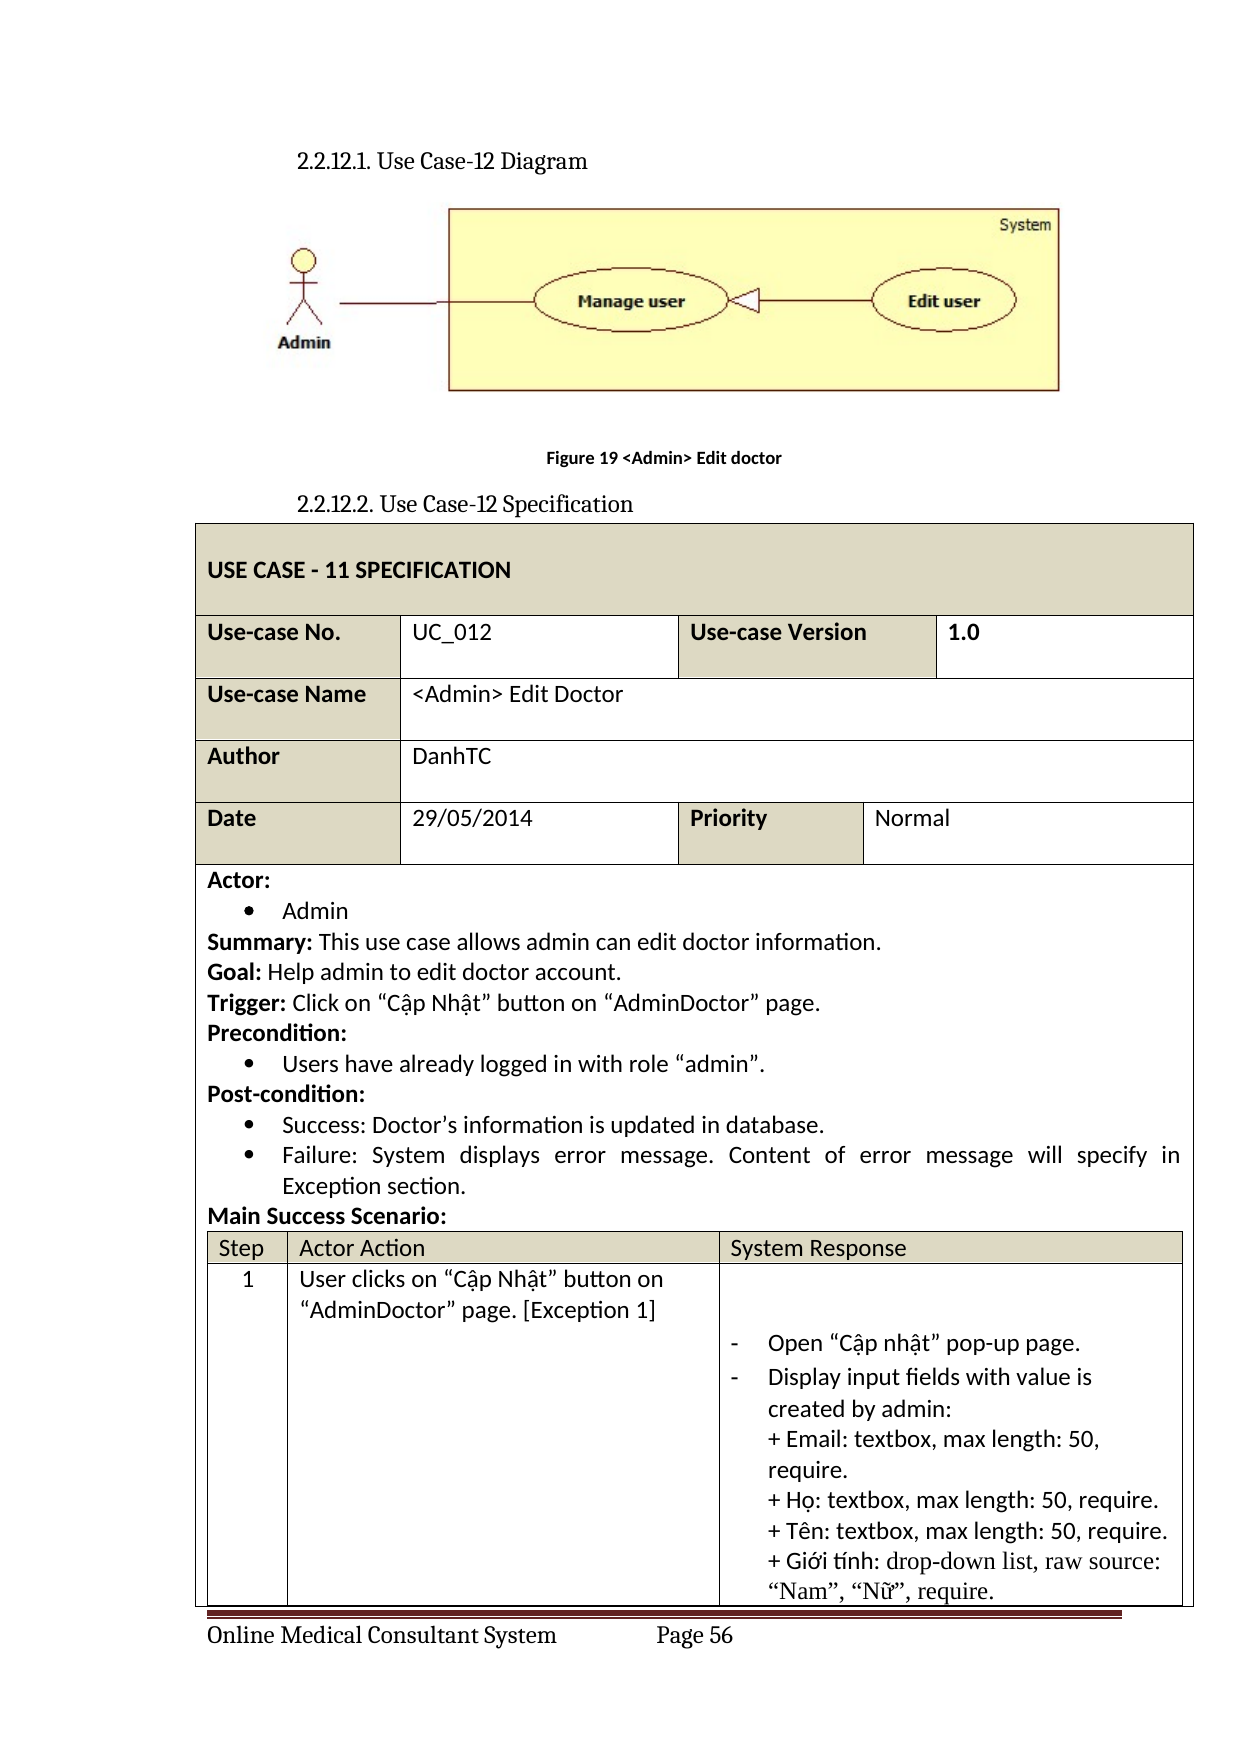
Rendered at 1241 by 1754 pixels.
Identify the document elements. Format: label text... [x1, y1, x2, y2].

subtitle Use Case-12 Specification [282, 490, 1122, 518]
text Figure <Admin> Edit doctor [207, 446, 1122, 469]
table_cell Date [196, 803, 400, 864]
table_cell Use-case Version [679, 616, 936, 677]
table_cell Normal [864, 803, 1193, 864]
table_cell Priority [679, 803, 863, 864]
table_cell UC_012 [401, 616, 678, 677]
table_cell DanhTC [401, 741, 1193, 802]
table_cell Author [196, 741, 400, 802]
table_cell Use-case No. [196, 616, 400, 677]
subtitle Use Case-12 Diagram [282, 147, 1122, 176]
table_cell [196, 865, 1193, 1606]
table_cell 1.0 [937, 616, 1193, 677]
table_cell 29/05/2014 [401, 803, 678, 864]
picture [240, 180, 1089, 421]
table_cell Use-case Name [196, 679, 400, 739]
table_cell <Admin> Edit Doctor [401, 679, 1193, 739]
table_header USE CASE - 11 SPECIFICATION [196, 524, 1193, 615]
